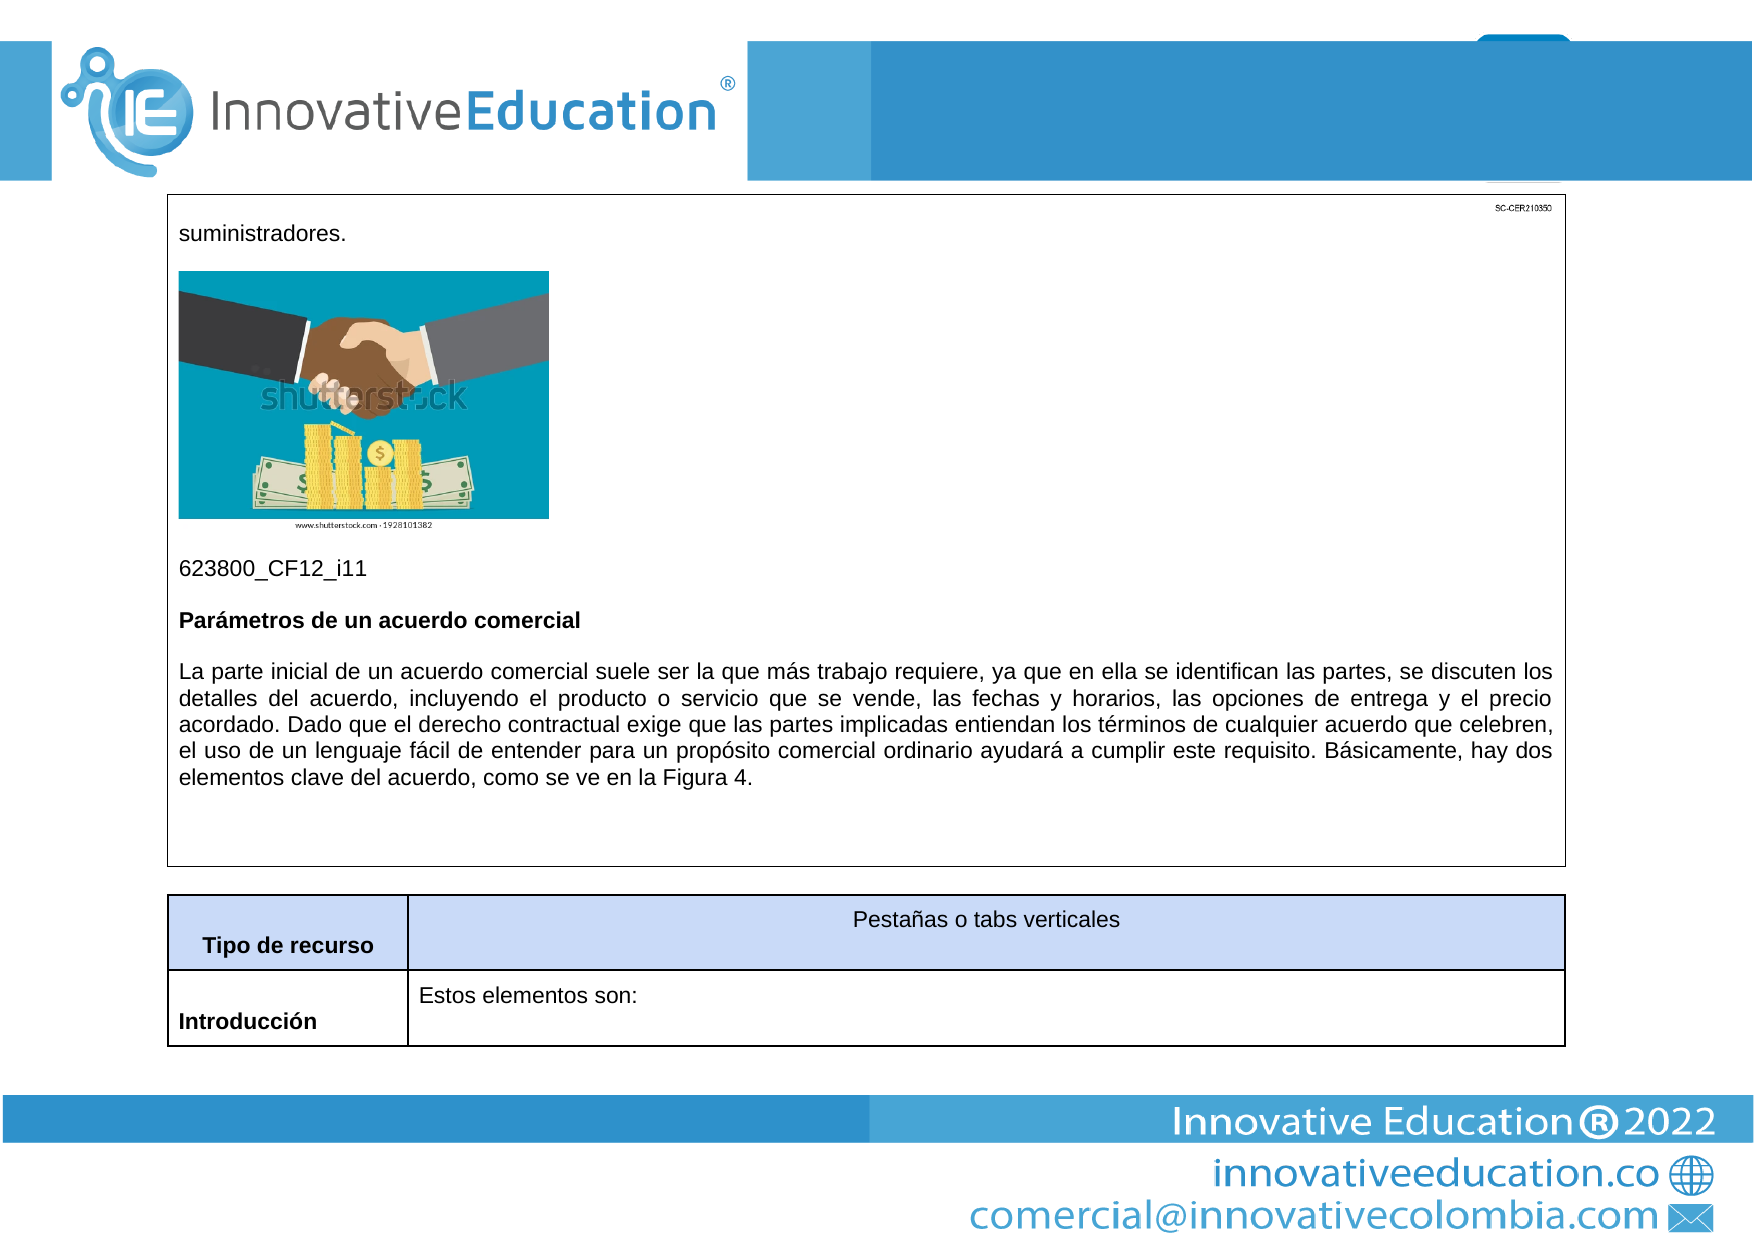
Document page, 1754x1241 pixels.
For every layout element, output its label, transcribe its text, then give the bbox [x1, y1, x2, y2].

table_cell Estos elementos son: [409, 971, 1564, 1045]
table_cell Introducción [169, 971, 407, 1045]
picture [2, 1093, 1754, 1239]
picture [178, 271, 549, 531]
picture [0, 28, 1752, 214]
table_header Tipo de recurso [169, 896, 407, 969]
table_header Pestañas o tabs verticales [409, 896, 1564, 969]
